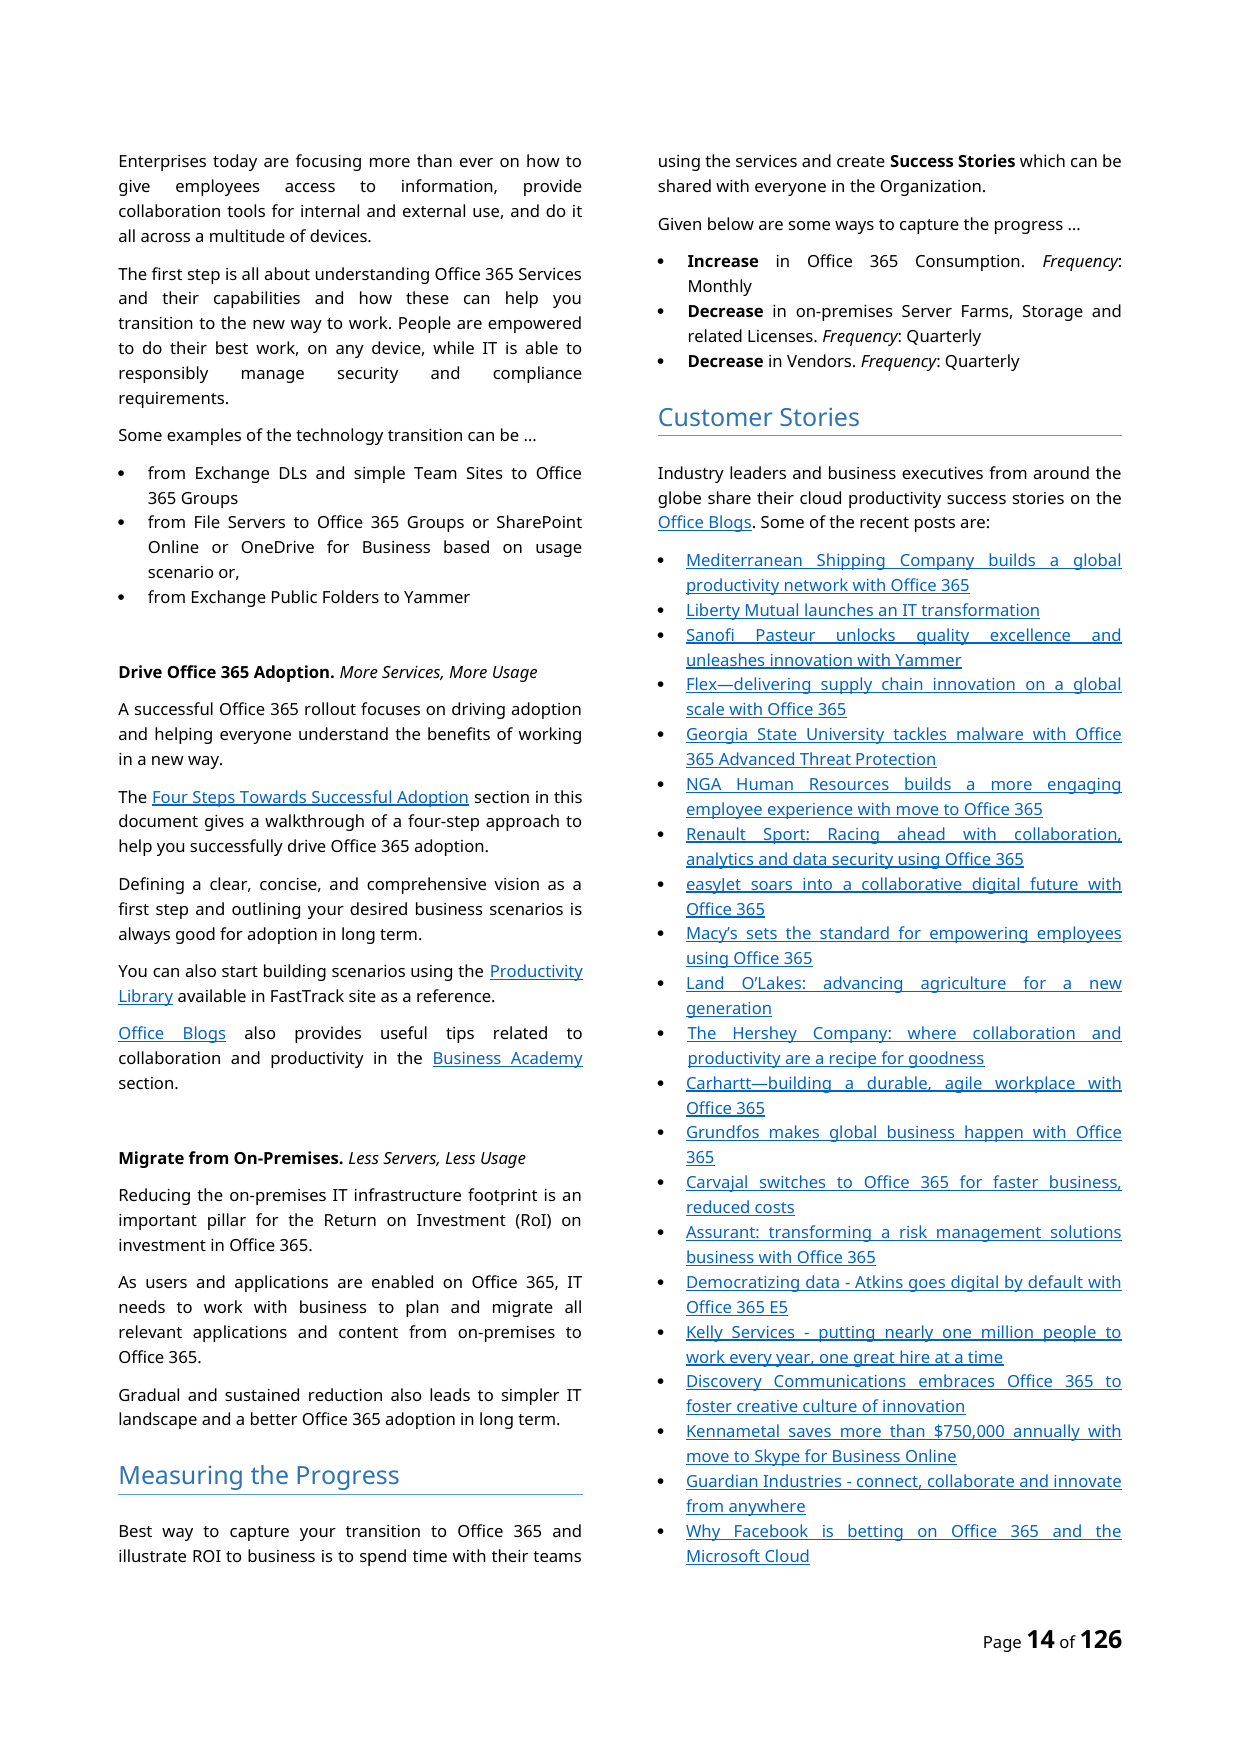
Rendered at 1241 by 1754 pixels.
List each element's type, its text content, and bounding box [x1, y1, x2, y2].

list Increase in Office 365 Consumption. Frequency: Monthly [658, 250, 1122, 297]
subtitle Measuring the Progress [118, 1458, 583, 1494]
list Land O’Lakes: advancing agriculture for a new generation [658, 972, 1122, 1019]
text Best way to capture your transition to Office 365 and illustrate ROI to business is to spend time with their teams using the services and create Success Stories which can be shared with everyone in the Organization. [118, 1520, 583, 1568]
list from Exchange DLs and simple Team Sites to Office 365 Groups [118, 461, 583, 509]
list Renault Sport: Racing ahead with collaboration, analytics and data security using Office 365 [658, 822, 1122, 870]
text Enterprises today are focusing more than ever on how to give employees access to information, provide collaboration tools for internal and external use, and do it all across a multitude of devices. [118, 150, 583, 247]
list The Hershey Company: where collaboration and productivity are a recipe for goodness [658, 1022, 1122, 1069]
list Guardian Industries - connect, collaborate and innovate from anywhere [658, 1470, 1122, 1517]
text Industry leaders and business executives from around the globe share their cloud productivity success stories on the Office Blogs. Some of the recent posts are: [658, 461, 1122, 534]
list Kelly Services - putting nearly one million people to work every year, one great hire at a time [658, 1320, 1122, 1368]
list Grundfos makes global business happen with Office 365 [658, 1121, 1122, 1169]
text The first step is all about understanding Office 365 Services and their capabilities and how these can help you transition to the new way to work. People are empowered to do their best work, on any device, while IT is able to responsibly manage security and compliance requirements. [118, 262, 583, 409]
list Kennametal saves more than $750,000 annually with move to Skype for Business Online [658, 1420, 1122, 1467]
list Sanofi Pasteur unlocks quality excellence and unleashes innovation with Yammer [658, 623, 1122, 671]
text Drive Office 365 Adoption. More Services, More Usage [118, 661, 583, 683]
list from File Servers to Office 365 Groups or SharePoint Online or OneDrive for Business based on usage scenario or, [118, 511, 583, 584]
text Given below are some ways to capture the progress … [658, 212, 1122, 235]
text Office Blogs also provides useful tips related to collaboration and productivity in the Business Academy section. [118, 1022, 583, 1094]
list Carhartt—building a durable, agile workplace with Office 365 [658, 1071, 1122, 1119]
list Decrease in Vendors. Frequency: Quarterly [658, 349, 1122, 372]
text Migrate from On-Premises. Less Servers, Less Usage [118, 1146, 583, 1169]
list Decrease in on-premises Server Farms, Storage and related Licenses. Frequency: Quarterly [658, 299, 1122, 347]
list easyJet soars into a collaborative digital future with Office 365 [658, 872, 1122, 920]
list from Exchange Public Folders to Yammer [118, 586, 583, 608]
text Best way to capture your transition to Office 365 and illustrate ROI to business is to spend time with their teams using the services and create Success Stories which can be shared with everyone in the Organization. [658, 150, 1122, 198]
list Democratizing data - Atkins goes digital by default with Office 365 E5 [658, 1271, 1122, 1318]
text You can also start building scenarios using the Productivity Library available in FastTrack site as a reference. [118, 959, 583, 1007]
list Flex—delivering supply chain innovation on a global scale with Office 365 [658, 673, 1122, 721]
text Gradual and sustained reduction also leads to simpler IT landscape and a better Office 365 adoption in long term. [118, 1383, 583, 1431]
list Liberty Mutual launches an IT transformation [658, 598, 1122, 621]
text Defining a clear, concise, and comprehensive vision as a first step and outlining your desired business scenarios is always good for adoption in long term. [118, 872, 583, 945]
list Mediterranean Shipping Company builds a global productivity network with Office 365 [658, 548, 1122, 596]
list Georgia State University tackles malware with Office 365 Advanced Threat Protection [658, 723, 1122, 770]
text Some examples of the technology transition can be … [118, 424, 583, 447]
text Reducing the on-premises IT infrastructure footprint is an important pillar for the Return on Investment (RoI) on investment in Office 365. [118, 1184, 583, 1256]
list NGA Human Resources builds a more engaging employee experience with move to Office 365 [658, 773, 1122, 820]
subtitle Customer Stories [658, 399, 1122, 435]
list Discovery Communications embraces Office 365 to foster creative culture of innovation [658, 1370, 1122, 1418]
list Why Facebook is betting on Office 365 and the Microsoft Cloud [658, 1519, 1122, 1567]
list Macy’s sets the standard for empowering employees using Office 365 [658, 922, 1122, 969]
text The Four Steps Towards Successful Adoption section in this document gives a walkthrough of a four-step approach to help you successfully drive Office 365 adoption. [118, 785, 583, 858]
text As users and applications are enabled on Office 365, IT needs to work with business to plan and migrate all relevant applications and content from on-premises to Office 365. [118, 1271, 583, 1368]
list Carvajal switches to Office 365 for faster business, reduced costs [658, 1171, 1122, 1218]
list Assurant: transforming a risk management solutions business with Office 365 [658, 1221, 1122, 1268]
text A successful Office 365 rollout focuses on driving adoption and helping everyone understand the benefits of working in a new way. [118, 698, 583, 771]
